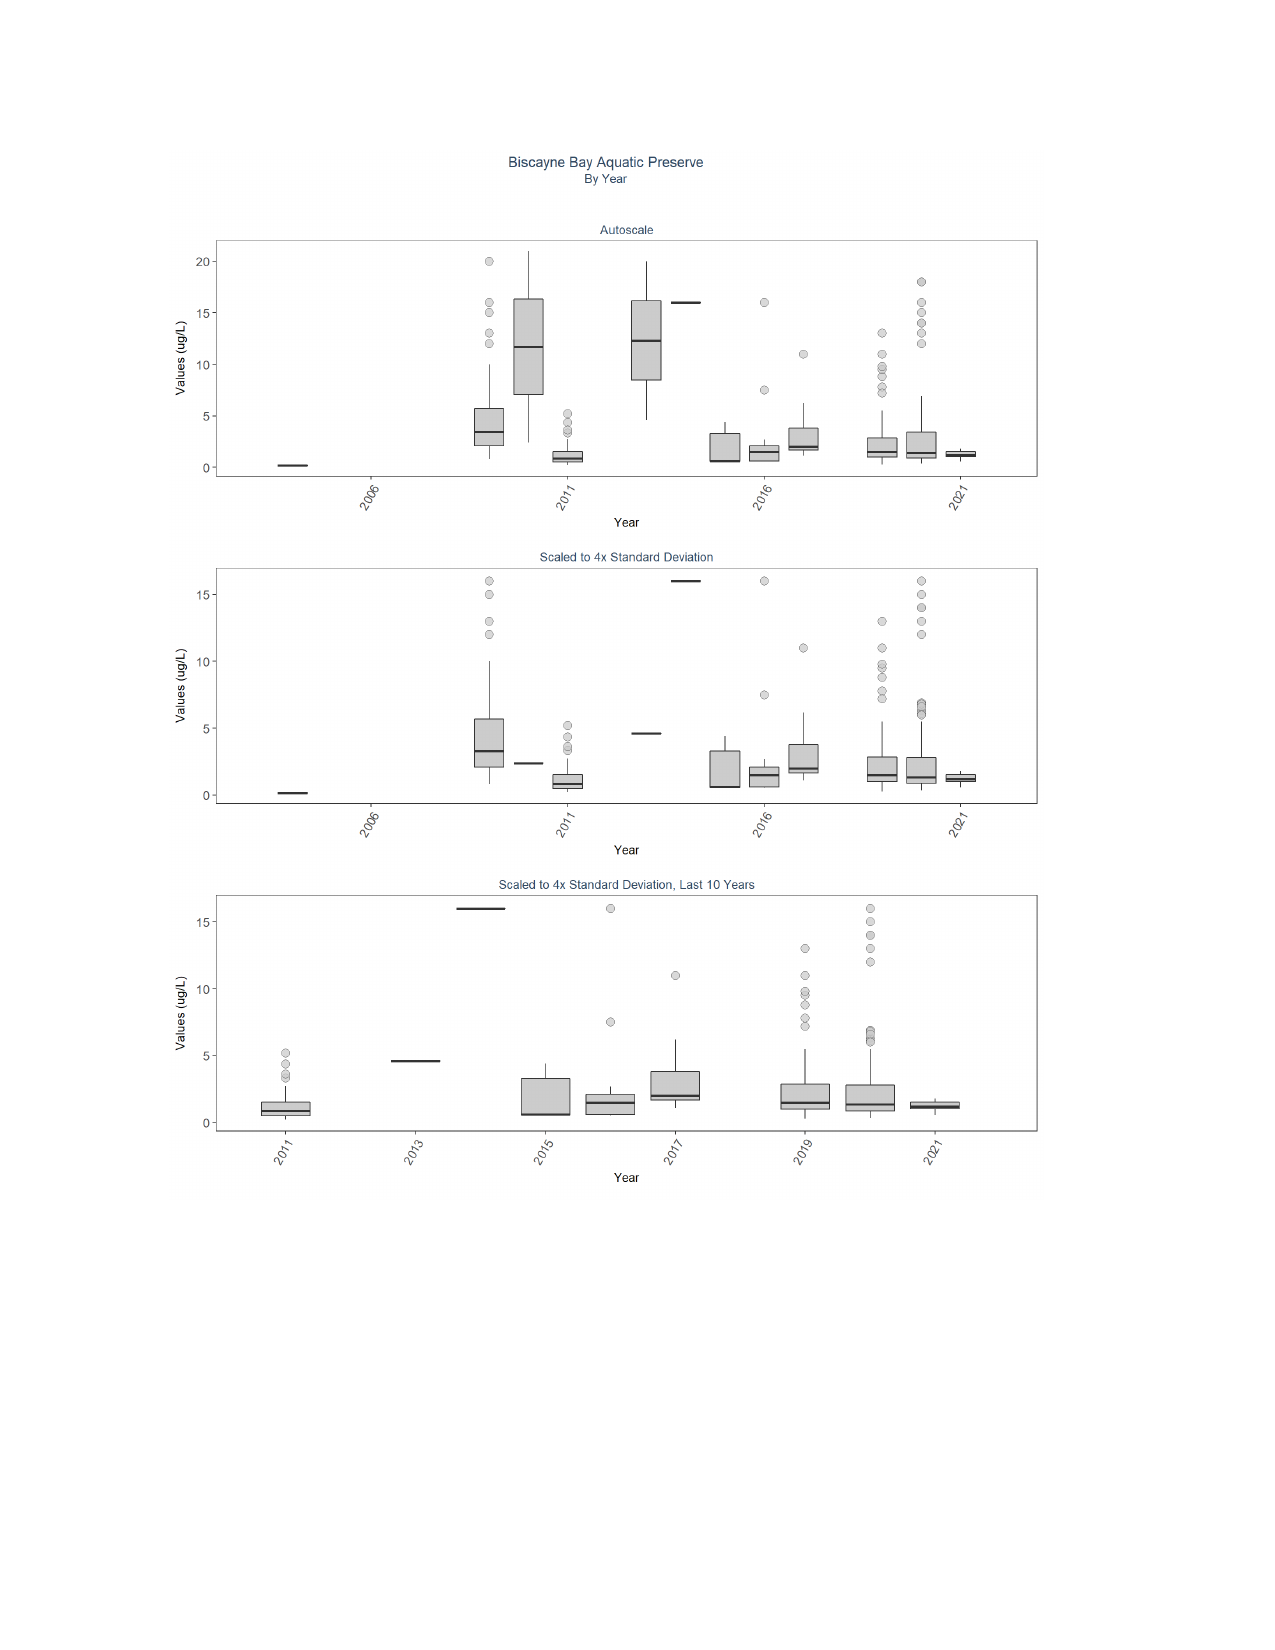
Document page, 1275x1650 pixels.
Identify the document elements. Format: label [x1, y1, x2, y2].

picture [168, 150, 1044, 1200]
